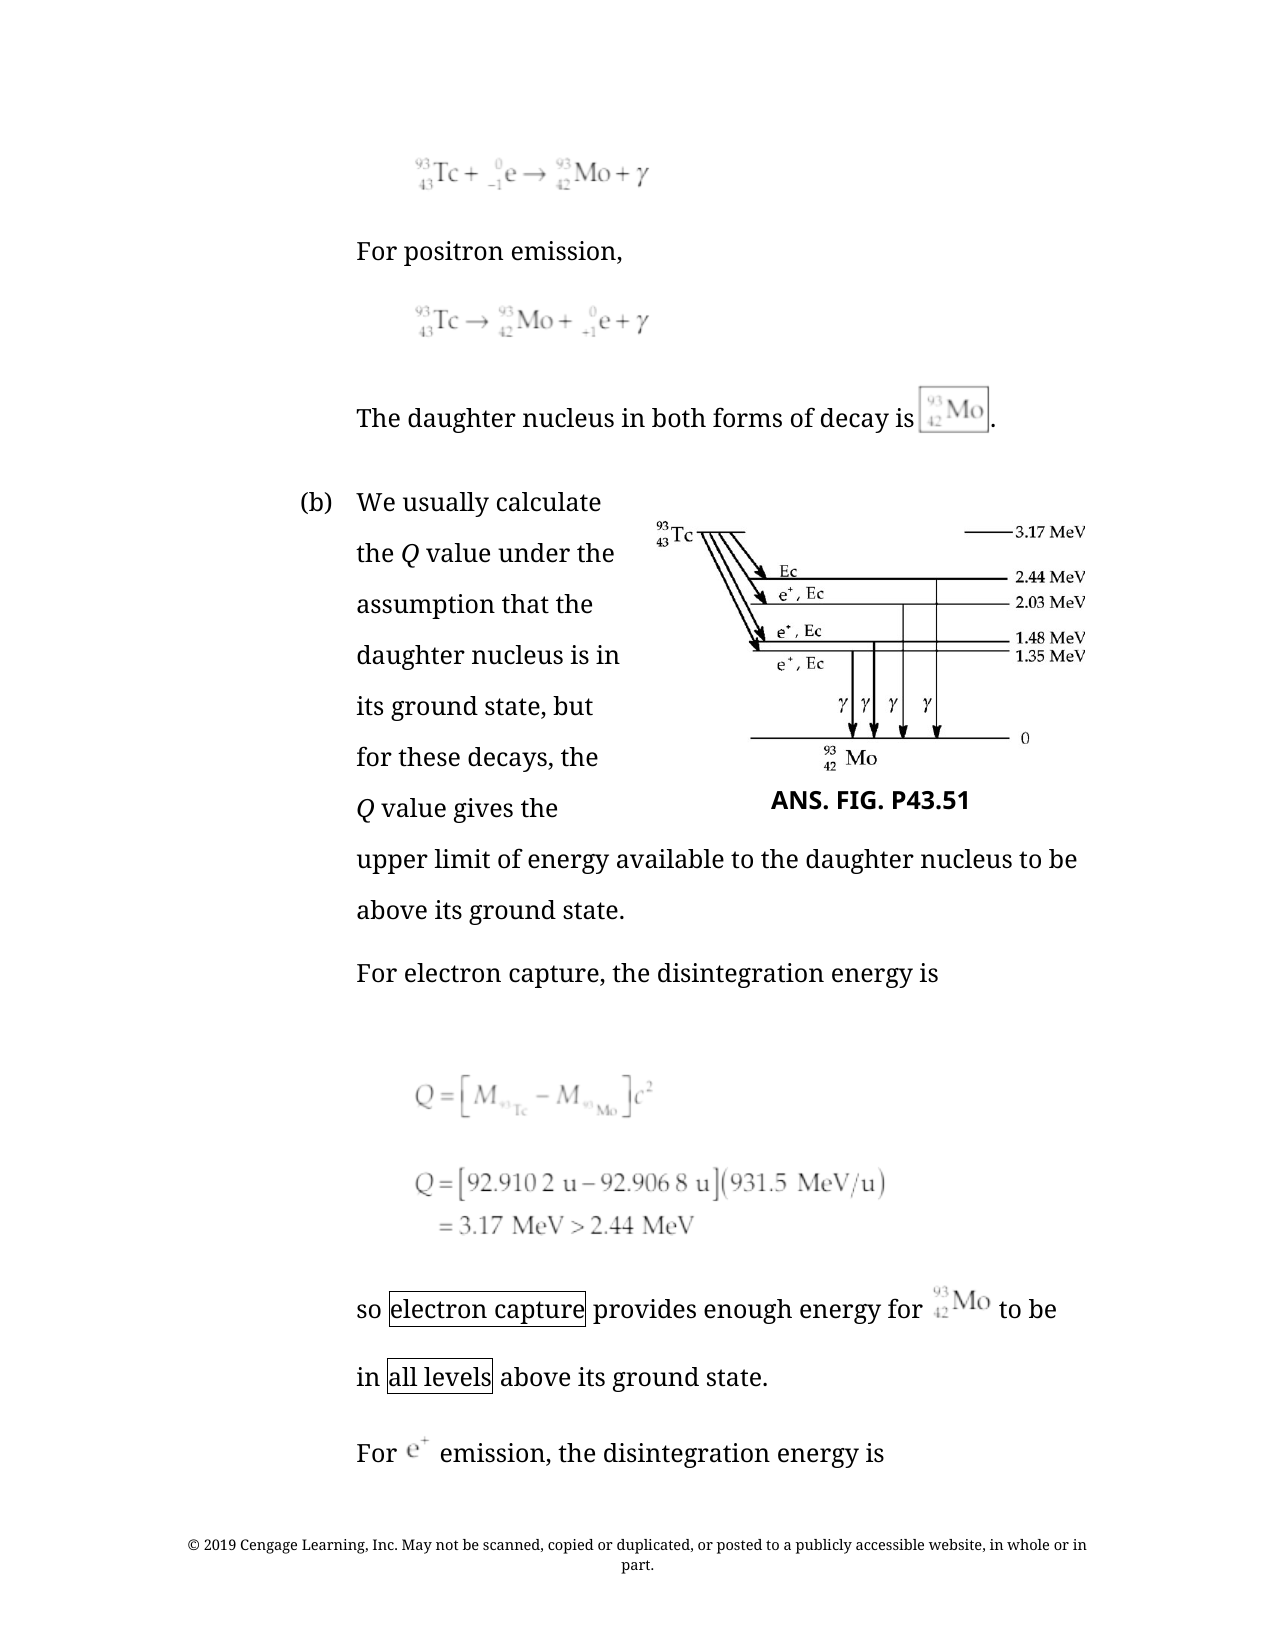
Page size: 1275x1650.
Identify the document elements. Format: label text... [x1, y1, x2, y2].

picture [656, 520, 1085, 771]
text For electron capture, the disintegration energy is [187, 956, 1087, 1041]
text so electron capture provides enough energy for to be in all levels above its ground state. [187, 1278, 1087, 1394]
text For emission, the disintegration energy is [187, 1425, 1087, 1480]
text For positron emission, [187, 234, 1087, 268]
text The daughter nucleus in both forms of decay is. [187, 381, 1087, 455]
